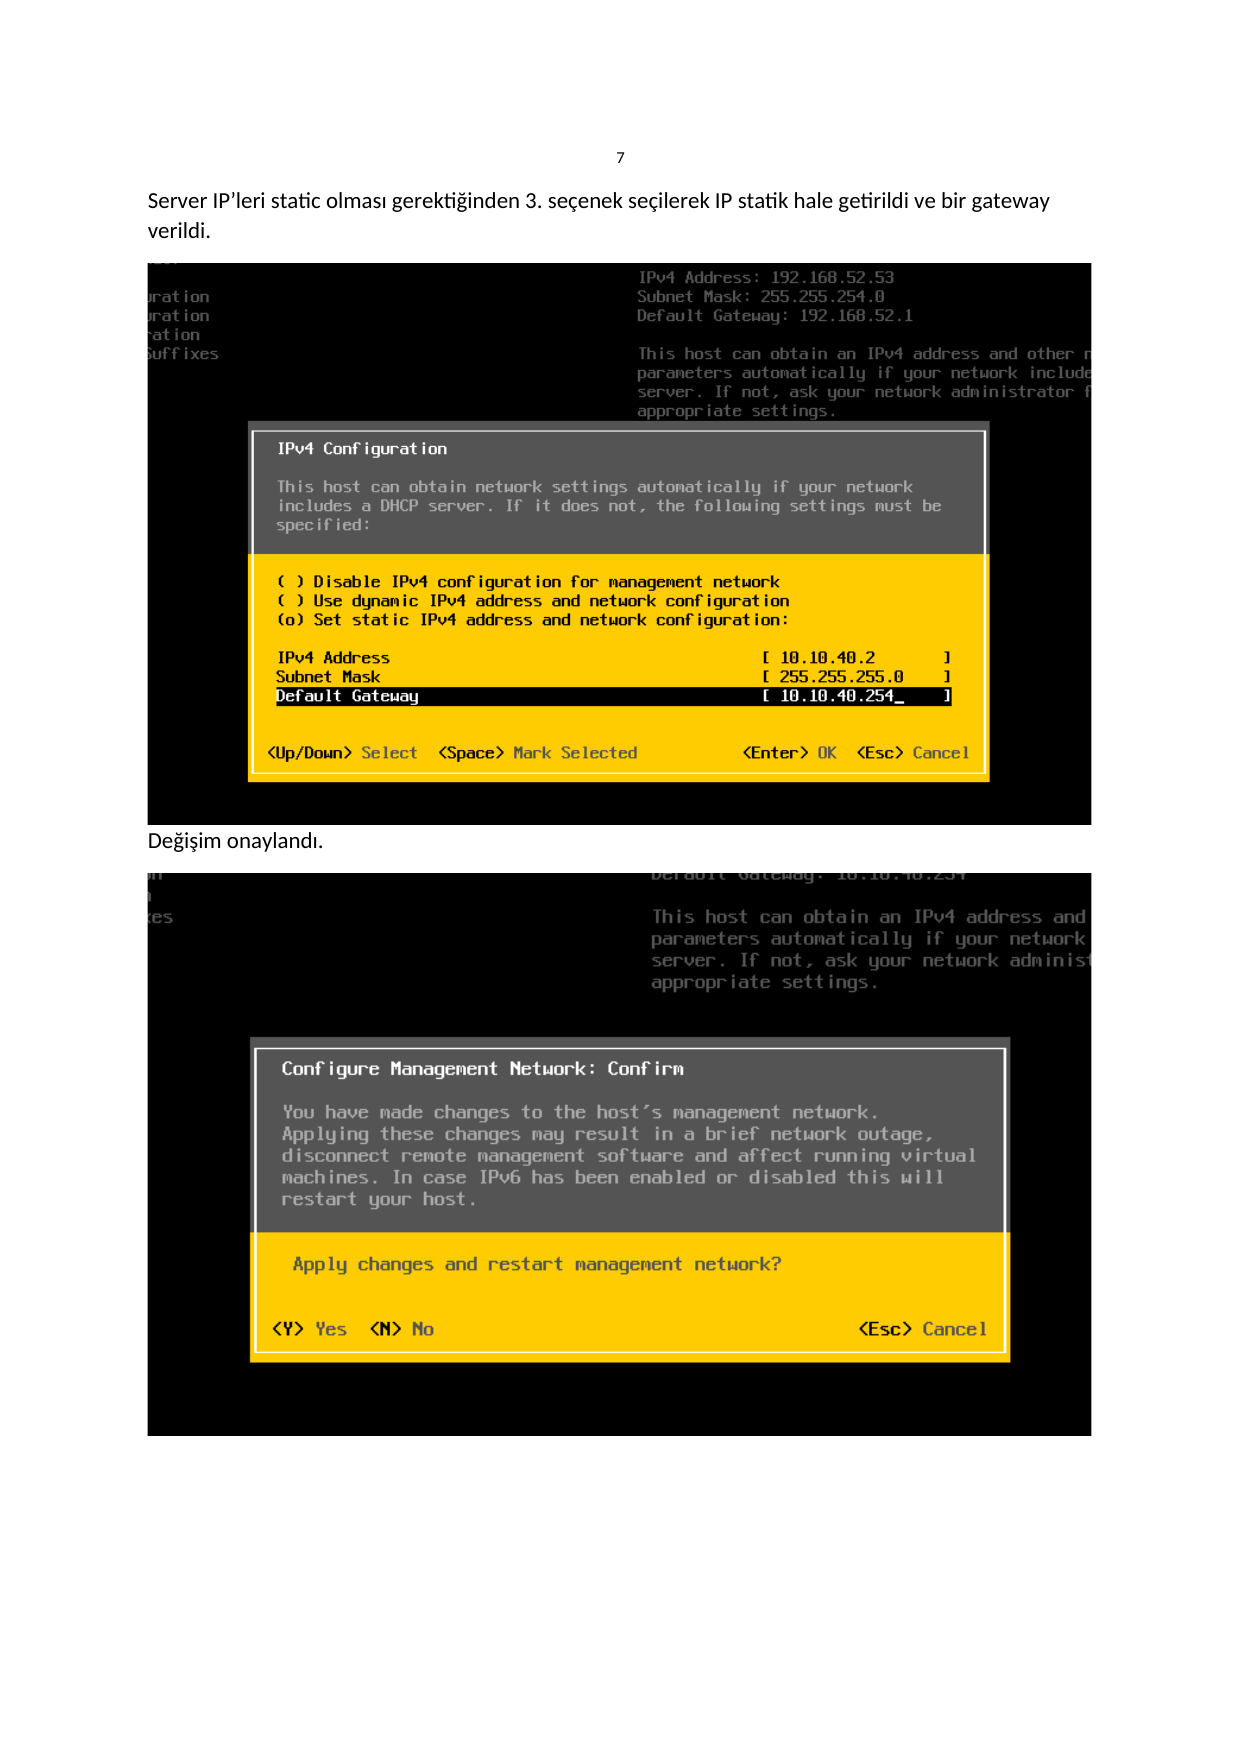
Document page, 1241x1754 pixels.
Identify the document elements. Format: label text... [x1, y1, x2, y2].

picture [147, 873, 1092, 1436]
text Server IP’leri static olması gerektiğinden 3. seçenek seçilerek IP statik hale getirildi ve bir gateway verildi. [148, 186, 1093, 244]
text 7 [148, 148, 1093, 168]
picture [147, 263, 1092, 825]
